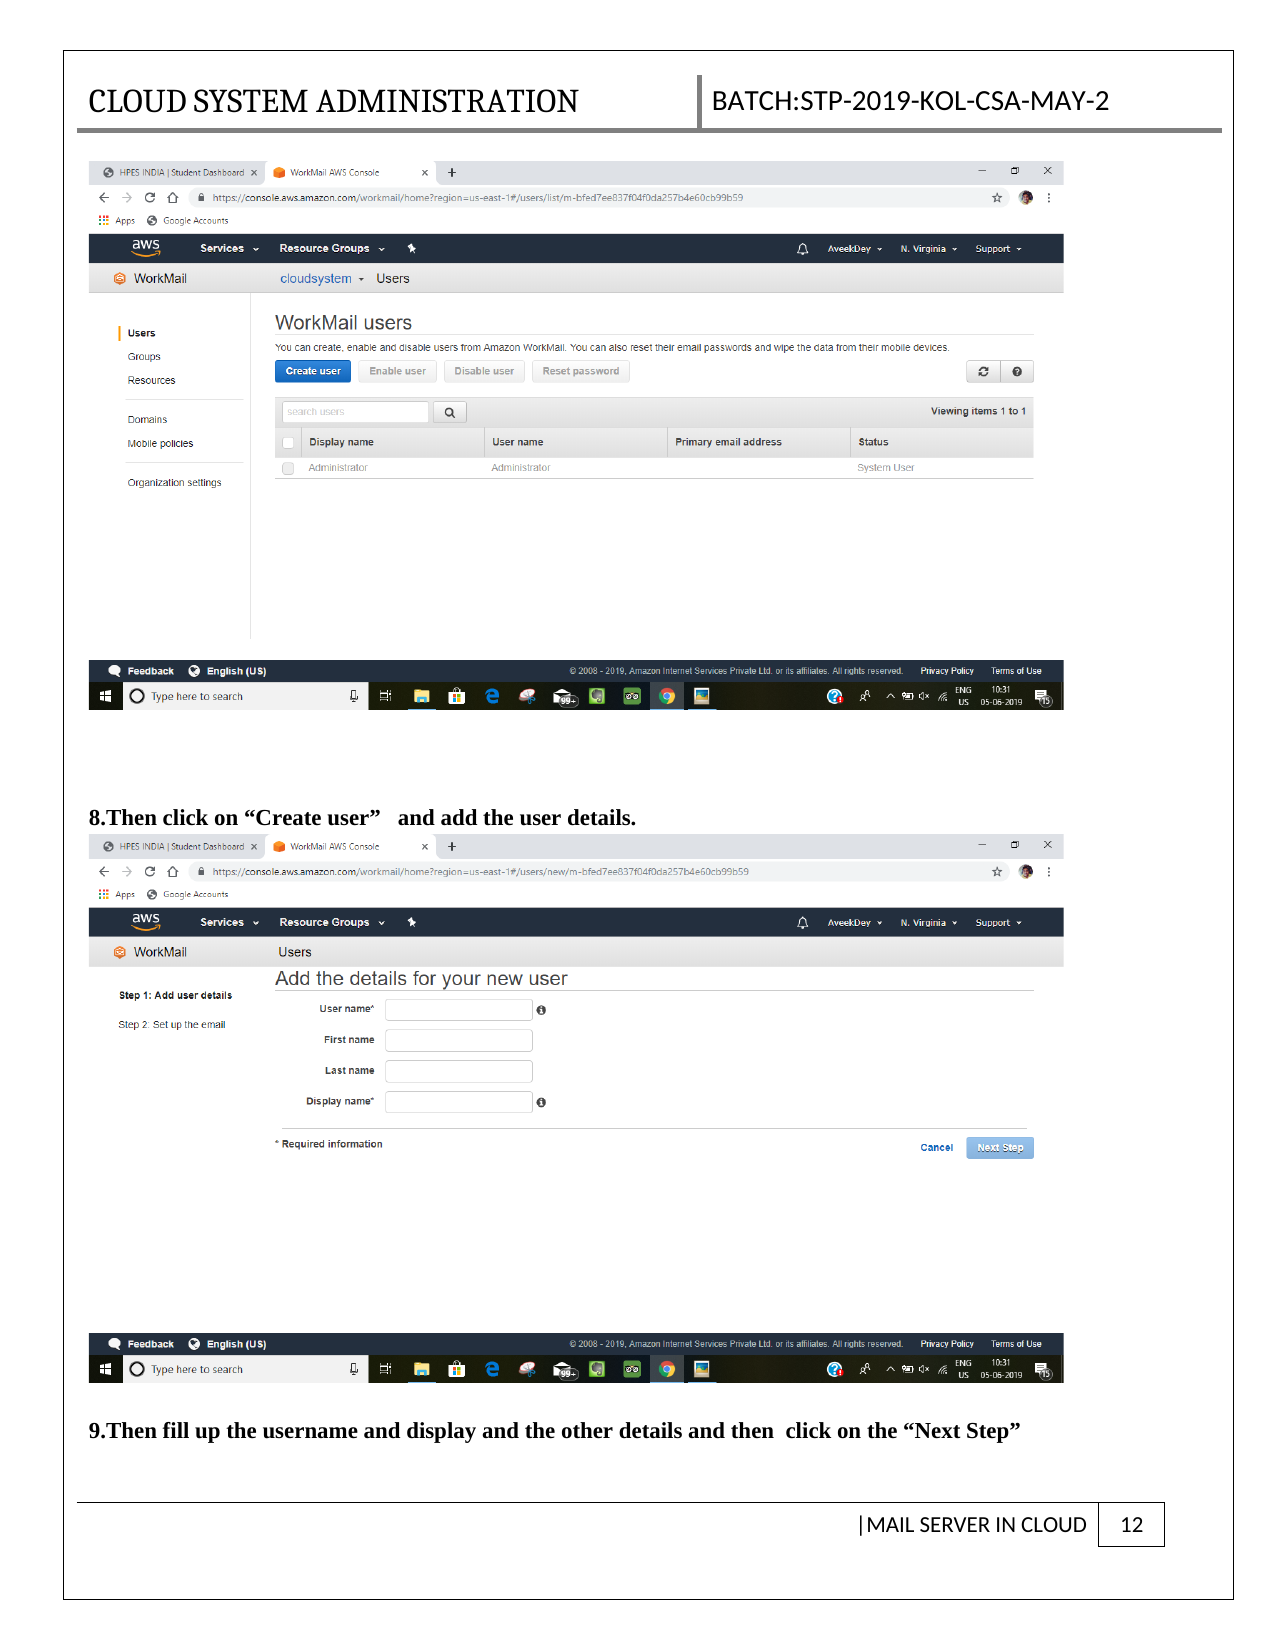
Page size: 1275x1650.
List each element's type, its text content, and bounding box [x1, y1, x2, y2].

picture [88, 161, 1064, 710]
text 9.Then fill up the username and display and the other details and then click on the “Next Step” [89, 1417, 1233, 1443]
text 8.Then click on “Create user” and add the user details. [89, 804, 1233, 830]
picture [88, 834, 1064, 1383]
